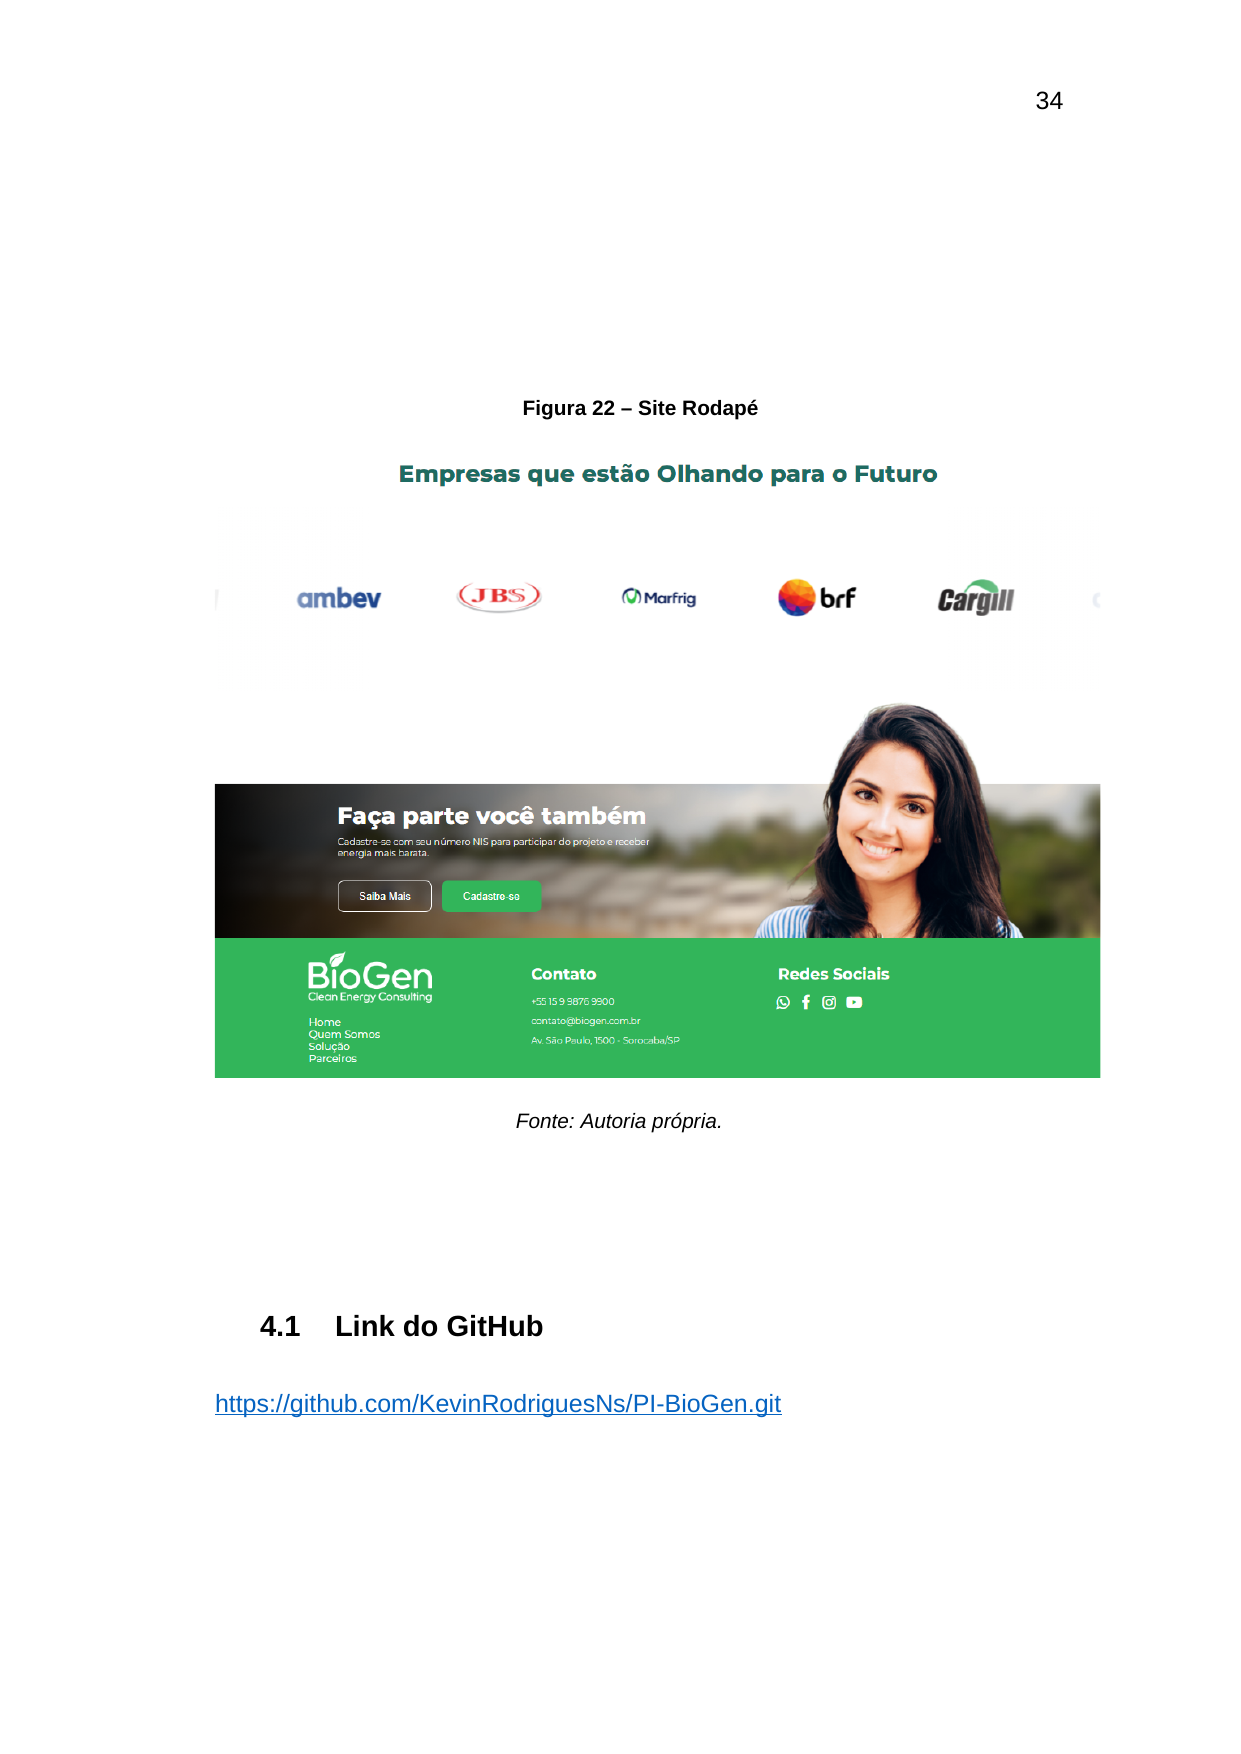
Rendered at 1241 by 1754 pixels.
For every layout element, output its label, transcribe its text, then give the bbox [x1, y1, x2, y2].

list Figura 22 – Site Rodapé [218, 396, 1063, 419]
text https://github.com/KevinRodriguesNs/PI-BioGen.git [177, 1388, 1063, 1417]
picture [214, 448, 1101, 1078]
subtitle Link do GitHub [260, 1309, 1063, 1343]
text Fonte: Autoria própria. [177, 1109, 1063, 1133]
